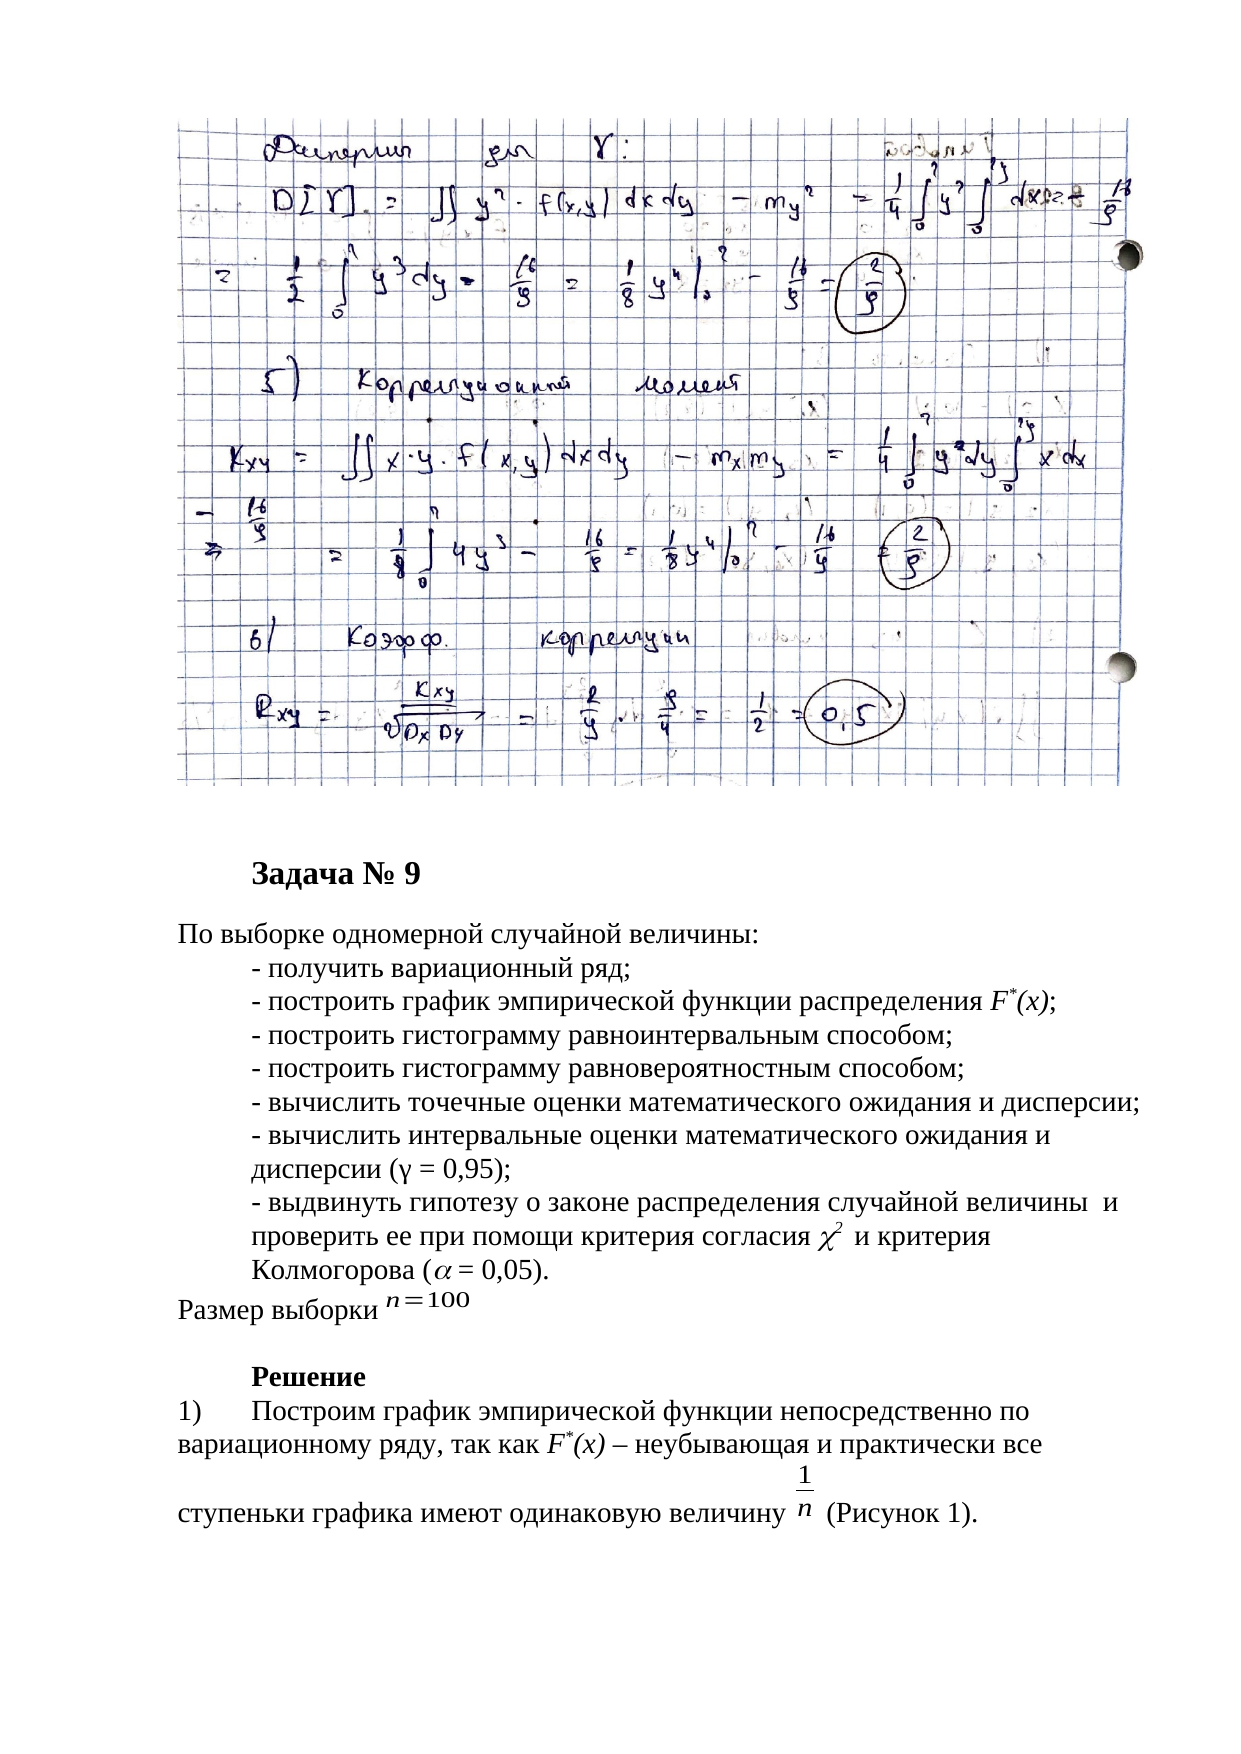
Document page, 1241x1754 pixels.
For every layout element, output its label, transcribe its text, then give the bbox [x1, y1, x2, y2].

subtitle Задача № 9 [177, 853, 1152, 891]
text - выдвинуть гипотезу о законе распределения случайной величины и проверить ее при помощи критерия согласия 2 и критерия Колмогорова ( = 0,05). [251, 1184, 1152, 1285]
text - построить график эмпирической функции распределения F*(x); [177, 983, 1152, 1017]
text - вычислить интервальные оценки математического ожидания и дисперсии (γ = 0,95); [251, 1117, 1152, 1184]
text вариационному ряду, так как F*(x) – неубывающая и практически все ступеньки графика имеют одинаковую величину (Рисунок 1). [177, 1427, 1152, 1529]
text - построить гистограмму равновероятностным способом; [177, 1050, 1152, 1084]
text Размер выборки [177, 1285, 1152, 1326]
text По выборке одномерной случайной величины: [177, 916, 1152, 950]
text 1) Построим график эмпирической функции непосредственно по [177, 1393, 1152, 1427]
text - вычислить точечные оценки математического ожидания и дисперсии; [177, 1084, 1152, 1117]
text - построить гистограмму равноинтервальным способом; [177, 1017, 1152, 1050]
picture [177, 118, 1152, 786]
text Решение [177, 1359, 1152, 1393]
text - получить вариационный ряд; [177, 950, 1152, 983]
